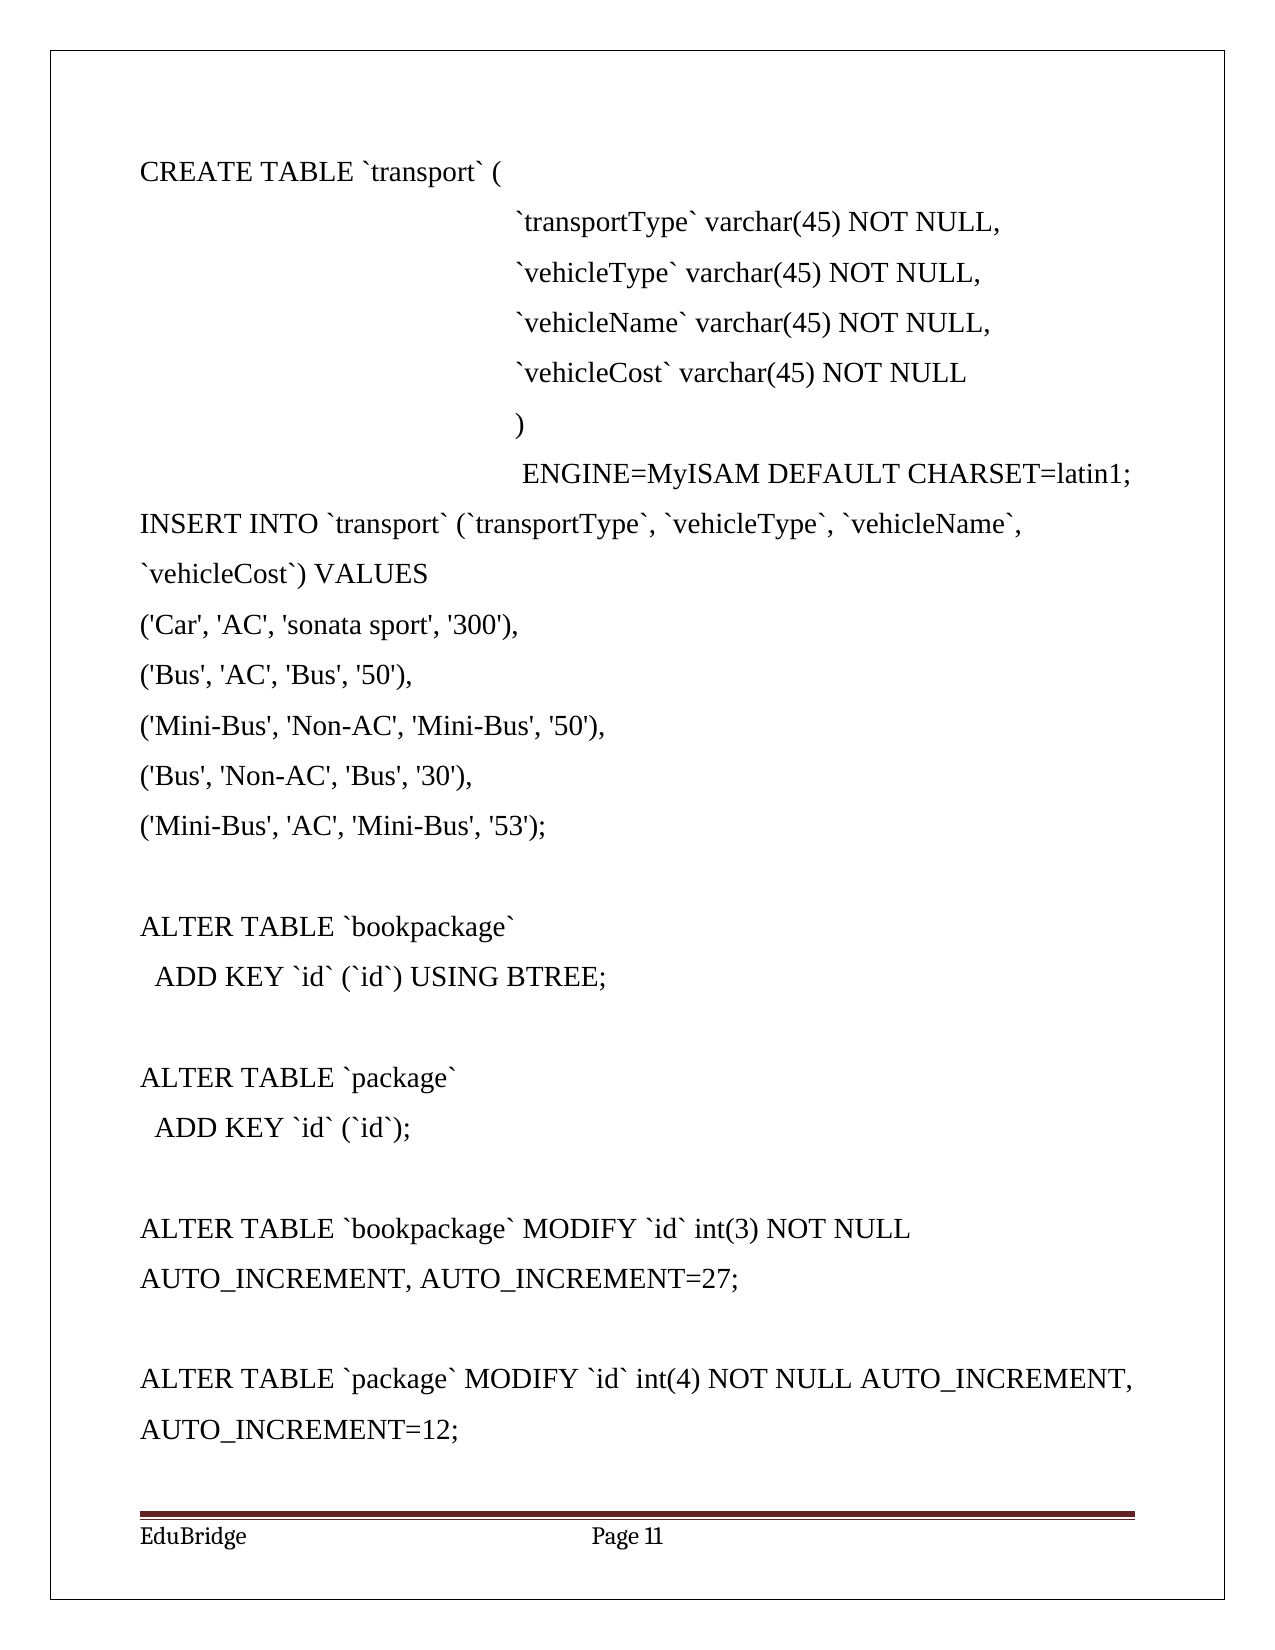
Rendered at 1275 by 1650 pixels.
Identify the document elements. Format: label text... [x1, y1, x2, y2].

text ADD KEY `id` (`id`) USING BTREE; [139, 959, 1135, 993]
text `vehicleCost` varchar(45) NOT NULL [139, 355, 1135, 389]
text ALTER TABLE `bookpackage` [139, 909, 1135, 942]
text ('Bus', 'AC', 'Bus', '50'), [139, 657, 1135, 691]
text ('Car', 'AC', 'sonata sport', '300'), [139, 607, 1135, 641]
text ALTER TABLE `bookpackage` MODIFY `id` int(3) NOT NULL AUTO_INCREMENT, AUTO_INCREMENT=27; [139, 1211, 1135, 1294]
text ENGINE=MyISAM DEFAULT CHARSET=latin1; [439, 456, 1135, 489]
text ('Mini-Bus', 'AC', 'Mini-Bus', '53'); [139, 808, 1135, 842]
text ALTER TABLE `package` MODIFY `id` int(4) NOT NULL AUTO_INCREMENT, AUTO_INCREMENT=12; [139, 1362, 1135, 1446]
text CREATE TABLE `transport` ( [139, 154, 1135, 188]
text ALTER TABLE `package` [139, 1060, 1135, 1093]
text `transportType` varchar(45) NOT NULL, [139, 204, 1135, 238]
text ('Bus', 'Non-AC', 'Bus', '30'), [139, 758, 1135, 791]
text INSERT INTO `transport` (`transportType`, `vehicleType`, `vehicleName`, `vehicleCost`) VALUES [139, 506, 1135, 590]
text `vehicleName` varchar(45) NOT NULL, [139, 305, 1135, 339]
text ('Mini-Bus', 'Non-AC', 'Mini-Bus', '50'), [139, 708, 1135, 741]
text `vehicleType` varchar(45) NOT NULL, [139, 255, 1135, 288]
text ) [439, 406, 1135, 439]
text ADD KEY `id` (`id`); [139, 1110, 1135, 1144]
